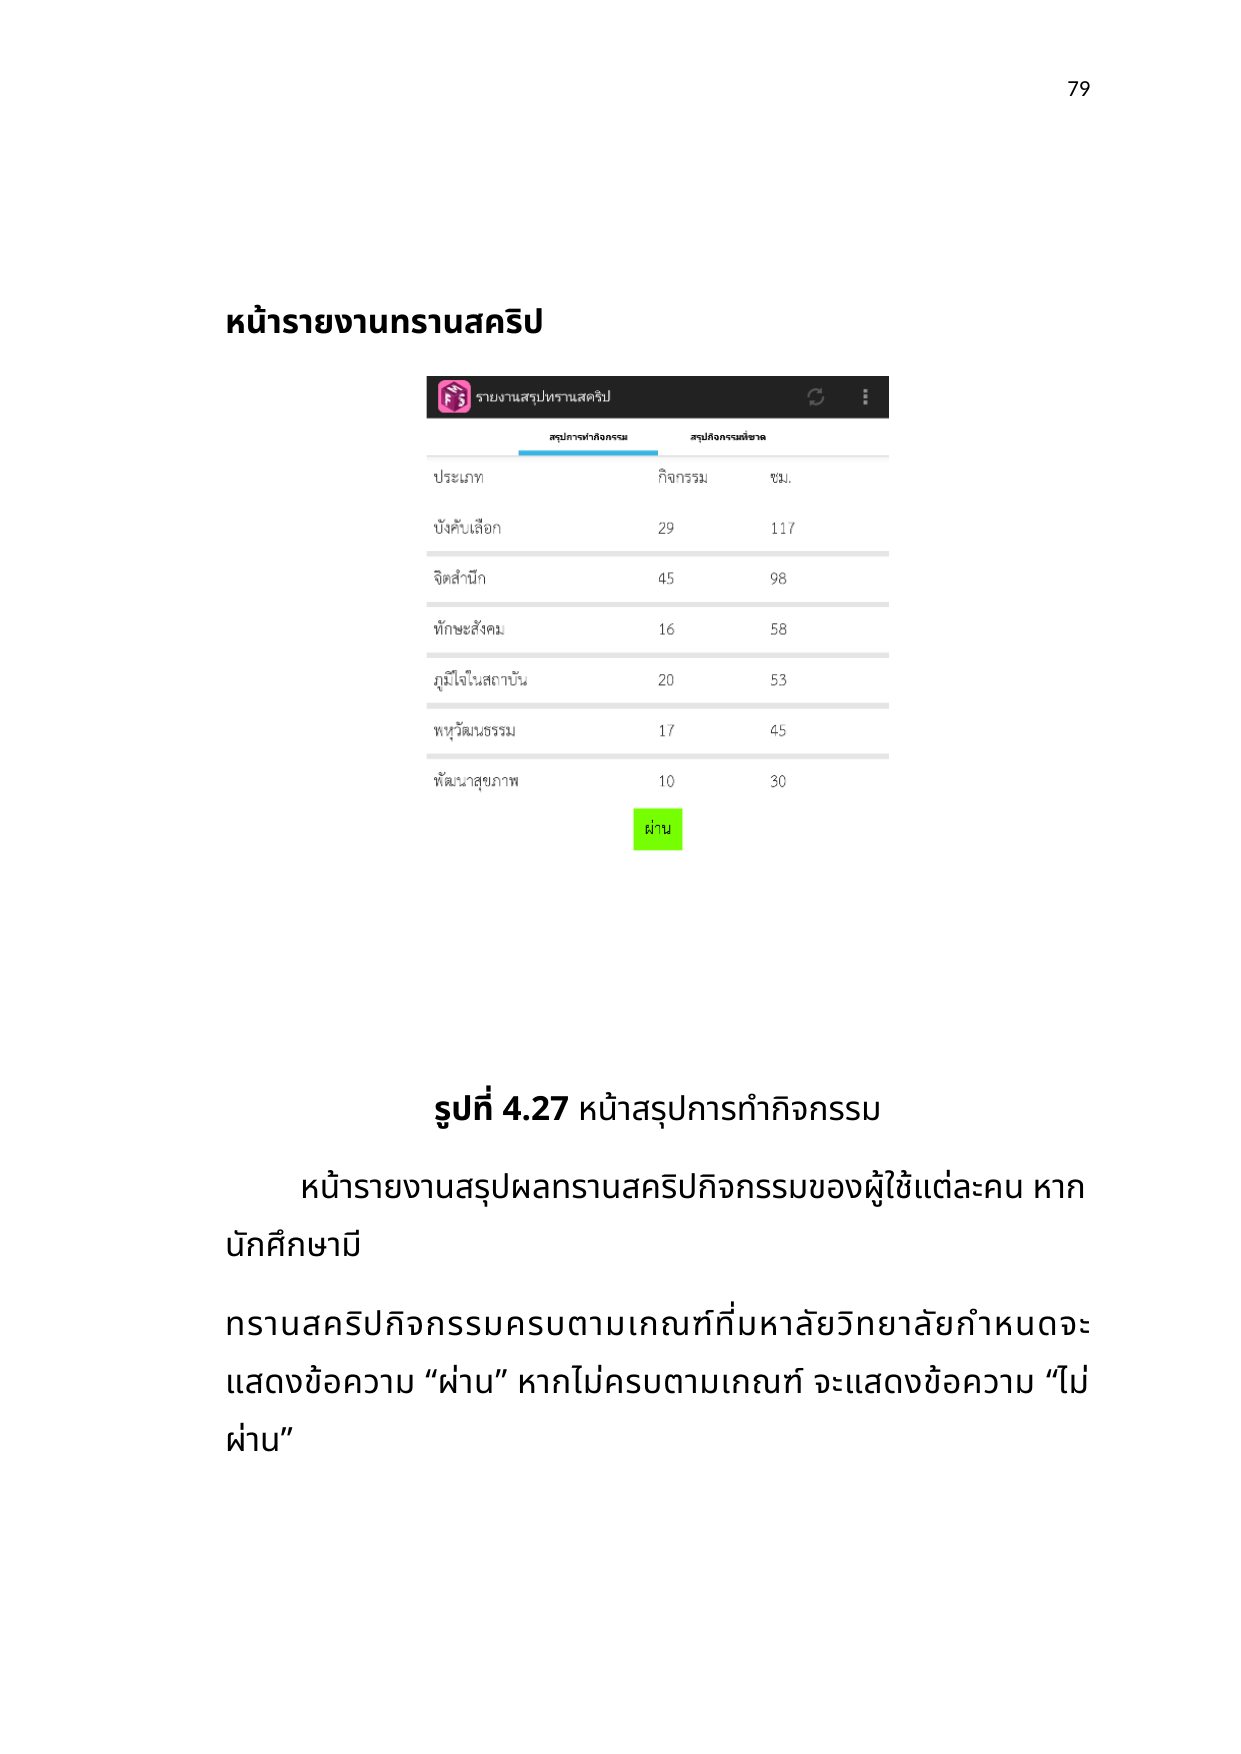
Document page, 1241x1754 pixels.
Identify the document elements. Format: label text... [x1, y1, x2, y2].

text หน้ารายงานสรุปผลทรานสคริปกิจกรรมของผู้ใช้แต่ละคน หากนักศึกษามี [225, 1163, 1090, 1272]
text ทรานสคริปกิจกรรมครบตามเกณฑ์ที่มหาลัยวิทยาลัยกำหนดจะแสดงข้อความ “ผ่าน” หากไม่ครบตามเกณฑ์ จะแสดงข้อความ “ไม่ผ่าน” [225, 1300, 1090, 1466]
text รูปที่ 4.27 หน้าสรุปการทำกิจกรรม [225, 1084, 1090, 1135]
text หน้ารายงานทรานสคริป [225, 298, 1090, 348]
picture [426, 376, 889, 1060]
